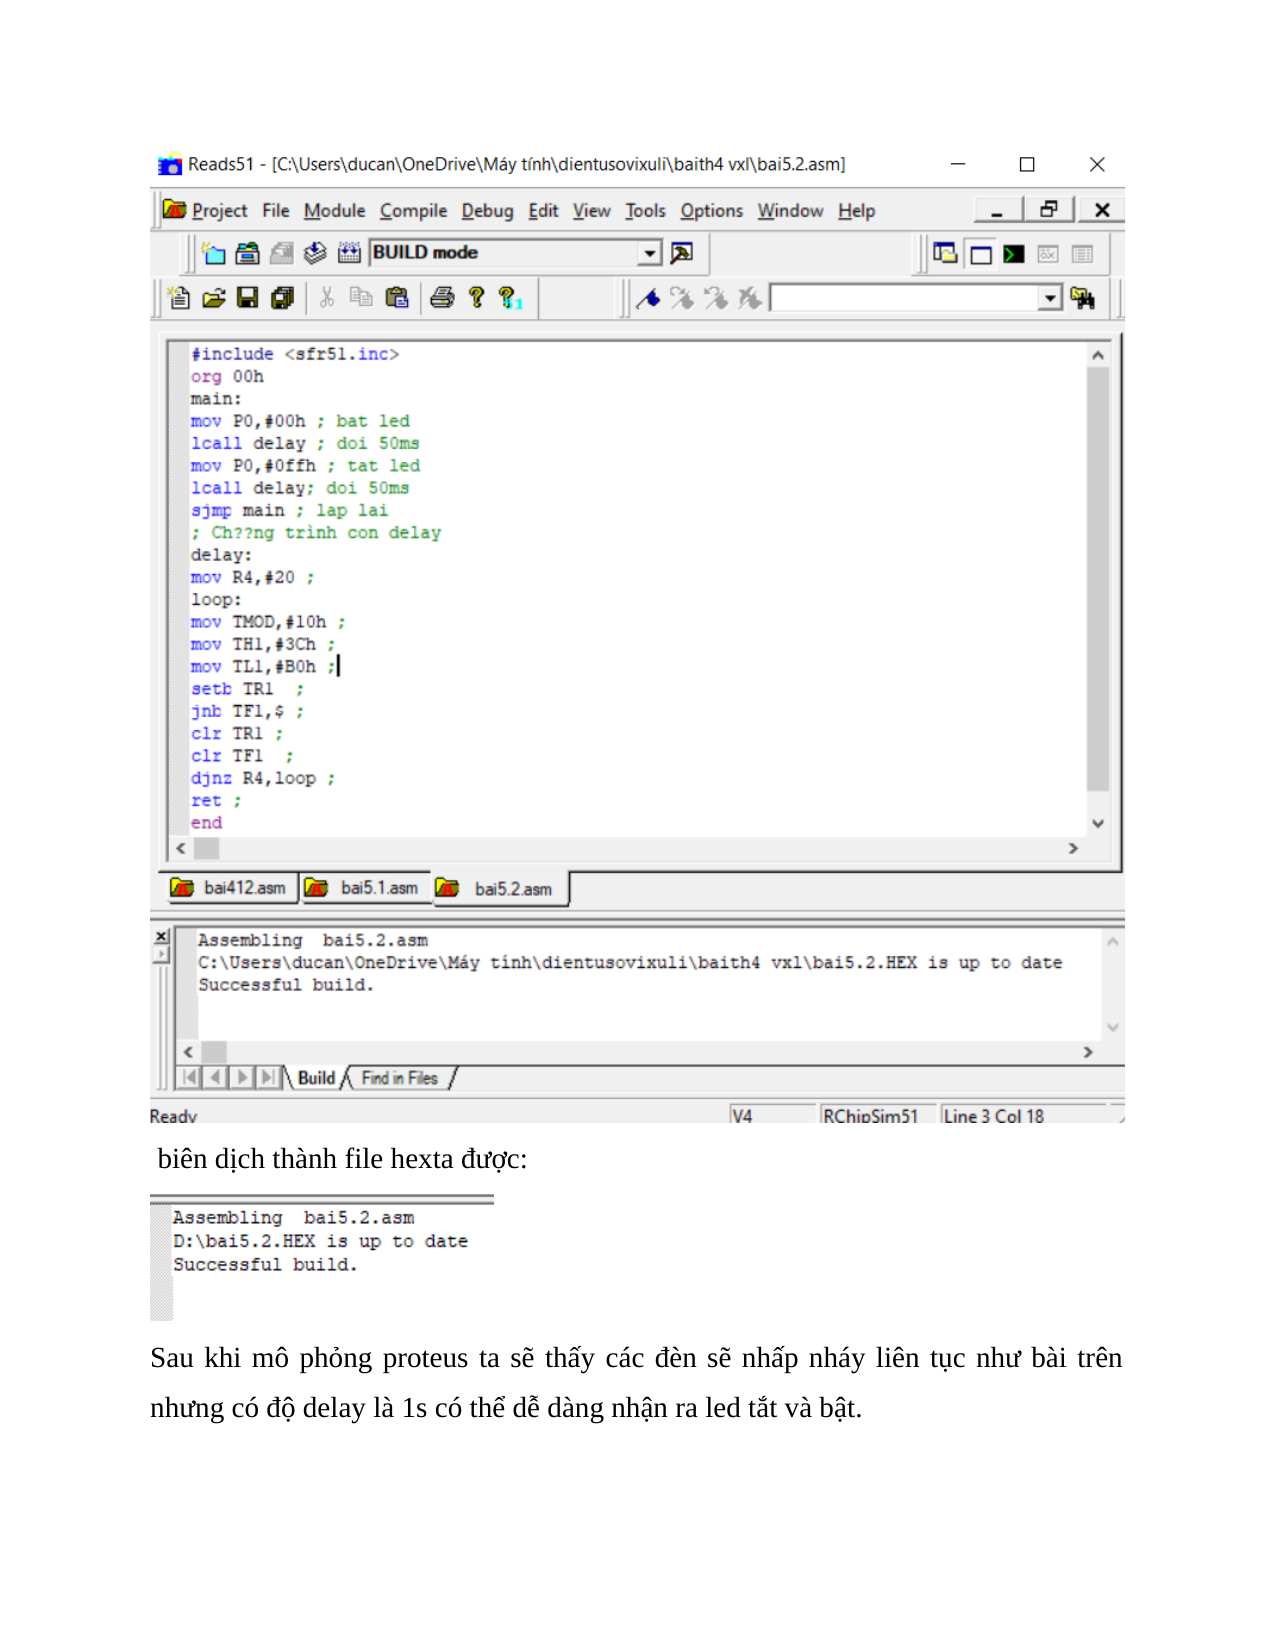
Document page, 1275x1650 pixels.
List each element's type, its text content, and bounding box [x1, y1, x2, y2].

text Sau khi mô phỏng proteus ta sẽ thấy các đèn sẽ nhấp nháy liên tục như bài trên nhưng có độ delay là 1s có thể dễ dàng nhận ra led tắt và bật. [150, 1340, 1125, 1423]
text biên dịch thành file hexta được: [150, 1141, 1125, 1175]
picture [150, 150, 1125, 1123]
picture [150, 1194, 494, 1321]
